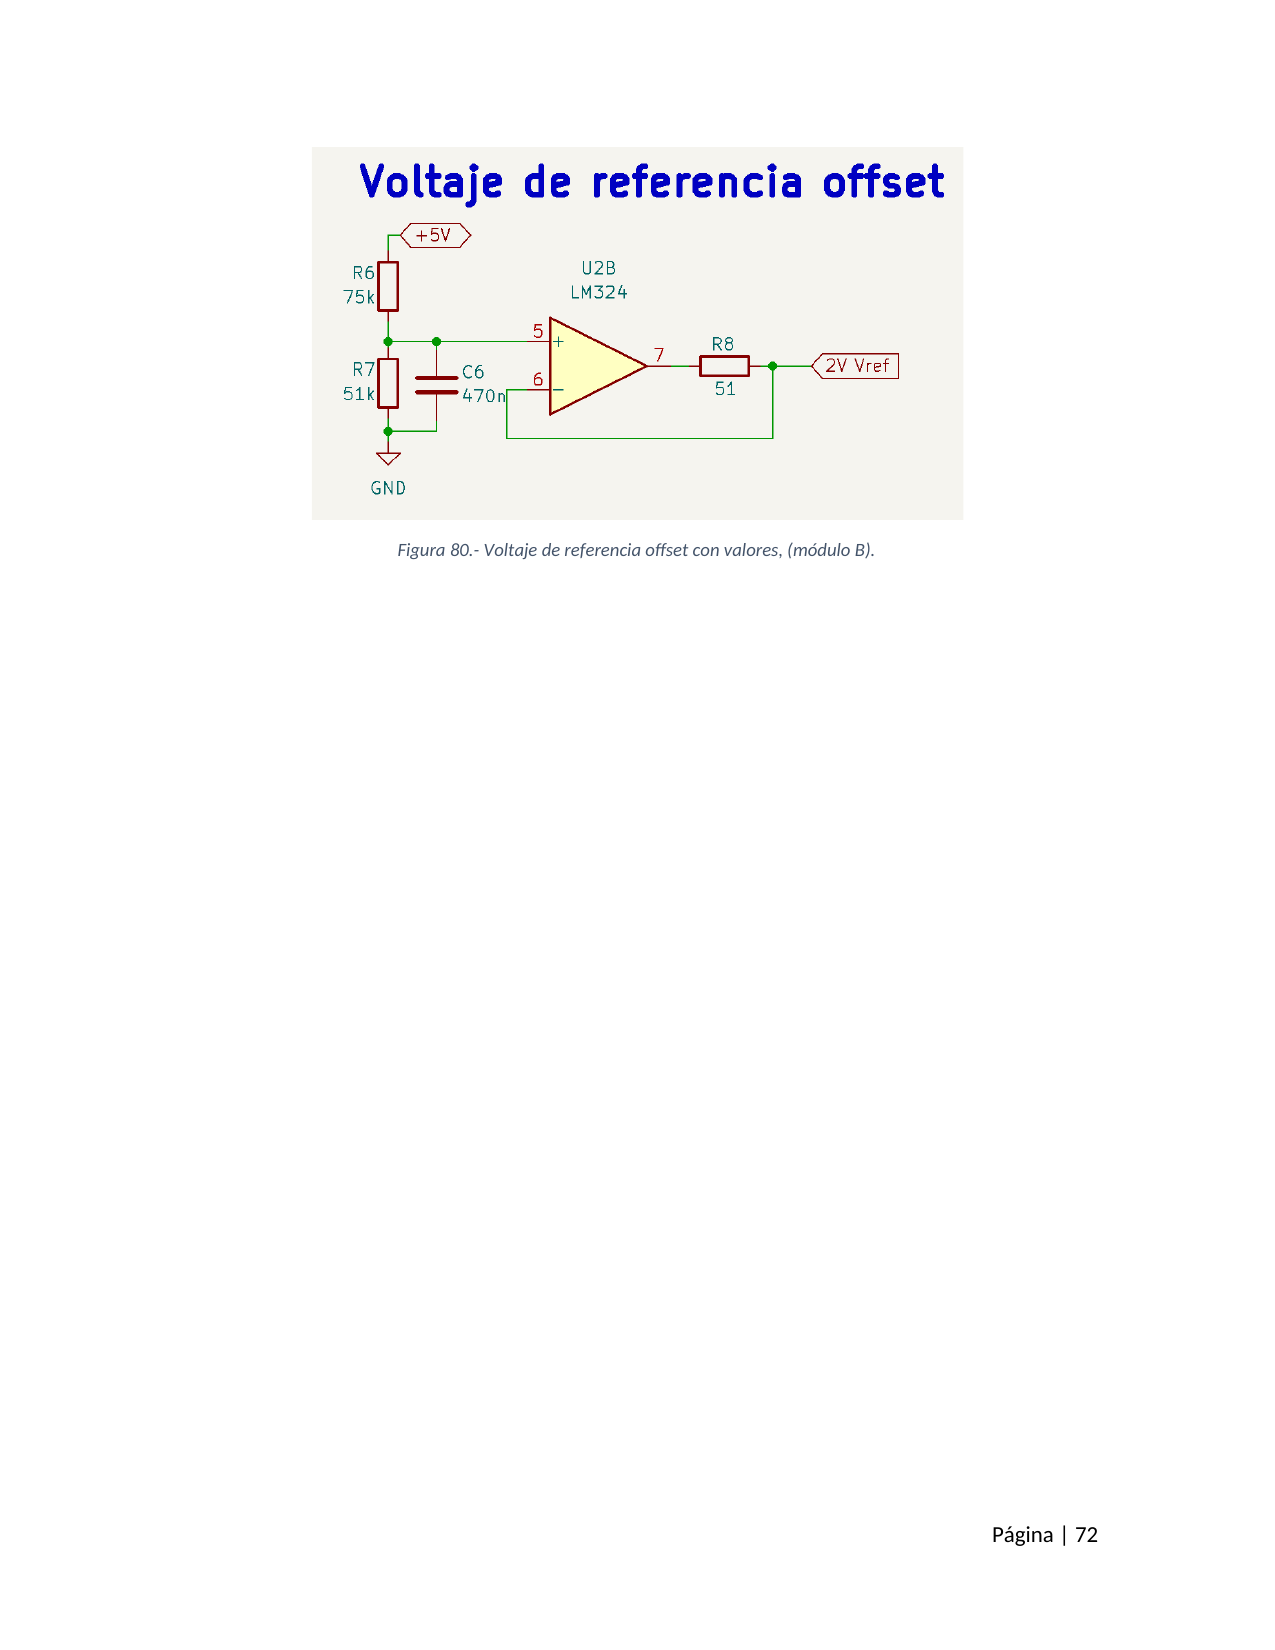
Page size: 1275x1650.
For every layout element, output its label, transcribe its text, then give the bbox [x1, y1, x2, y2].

picture [311, 147, 964, 520]
